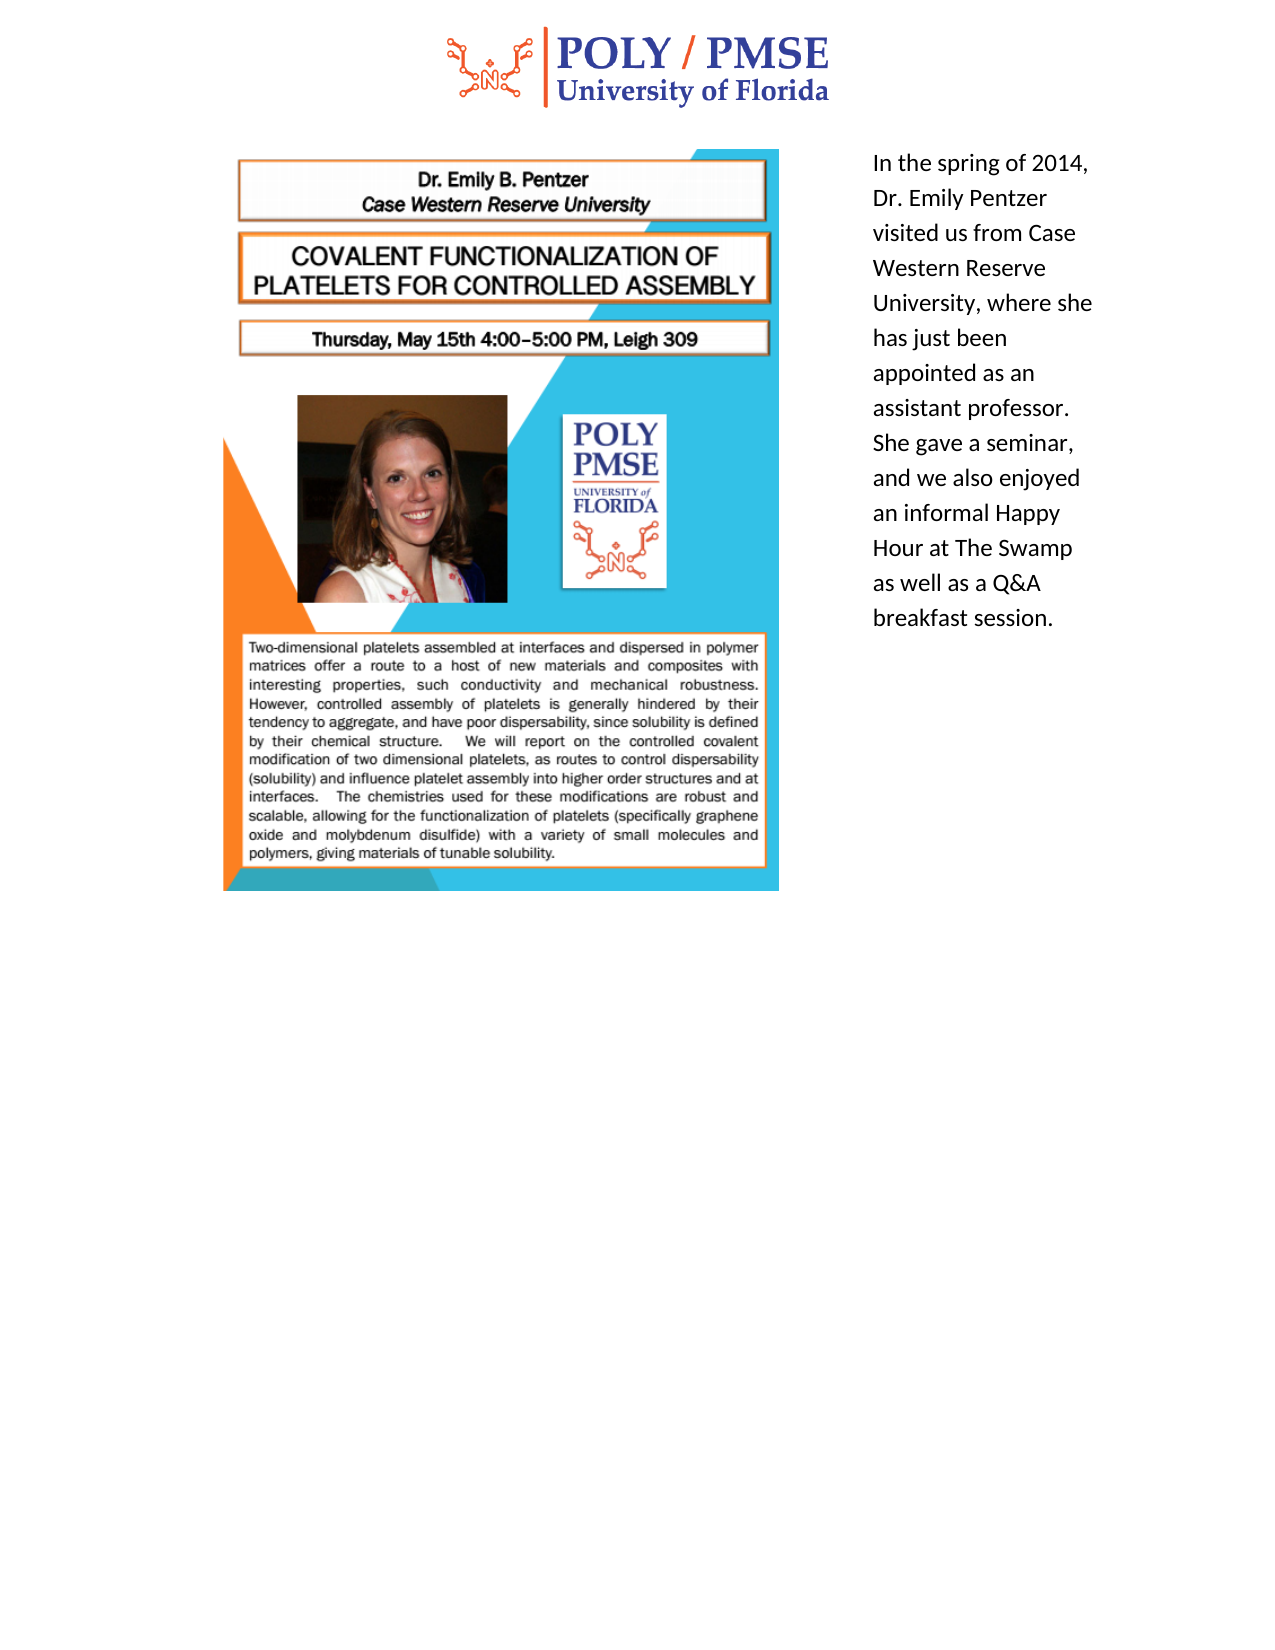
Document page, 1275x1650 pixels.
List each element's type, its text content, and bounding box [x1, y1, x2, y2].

text In the spring of 2014, Dr. Emily Pentzer visited us from Case Western Reserve University, where she has just been appointed as an assistant professor. She gave a seminar, and we also enjoyed an informal Happy Hour at The Swamp as well as a Q&A breakfast session. [252, 148, 1098, 633]
picture [223, 149, 779, 890]
picture [426, 25, 845, 114]
